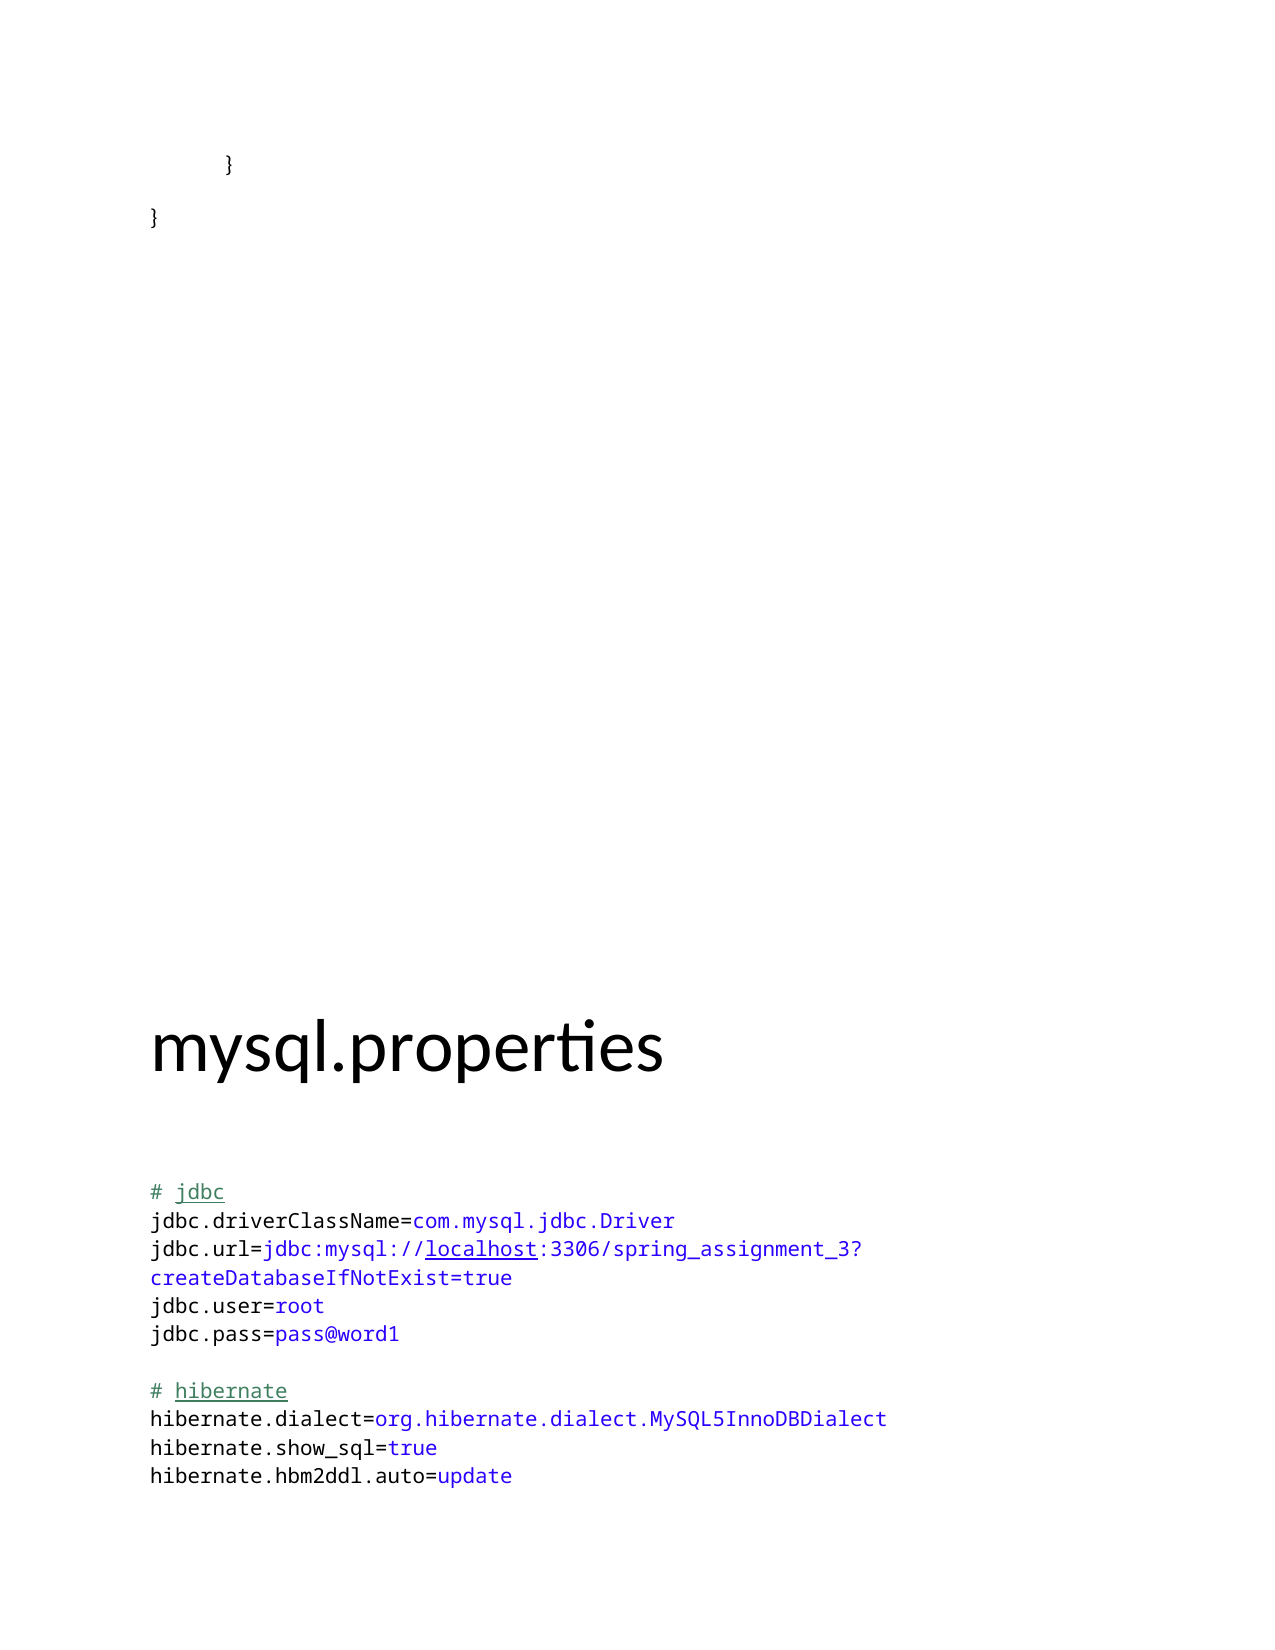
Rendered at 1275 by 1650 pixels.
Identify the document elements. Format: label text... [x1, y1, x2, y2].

text jdbc.user=root [150, 1291, 1125, 1319]
text hibernate.hbm2ddl.auto=update [150, 1461, 1125, 1490]
text hibernate.show_sql=true [150, 1433, 1125, 1461]
text mysql.properties [150, 998, 1125, 1090]
text } [150, 150, 1125, 178]
text jdbc.driverClassName=com.mysql.jdbc.Driver [150, 1206, 1125, 1234]
text # hibernate [150, 1376, 1125, 1404]
text jdbc.url=jdbc:mysql://localhost:3306/spring_assignment_3?createDatabaseIfNotExist=true [150, 1234, 1125, 1291]
text hibernate.dialect=org.hibernate.dialect.MySQL5InnoDBDialect [150, 1404, 1125, 1433]
text jdbc.pass=pass@word1 [150, 1319, 1125, 1348]
text # jdbc [150, 1177, 1125, 1206]
text } [150, 203, 1125, 231]
